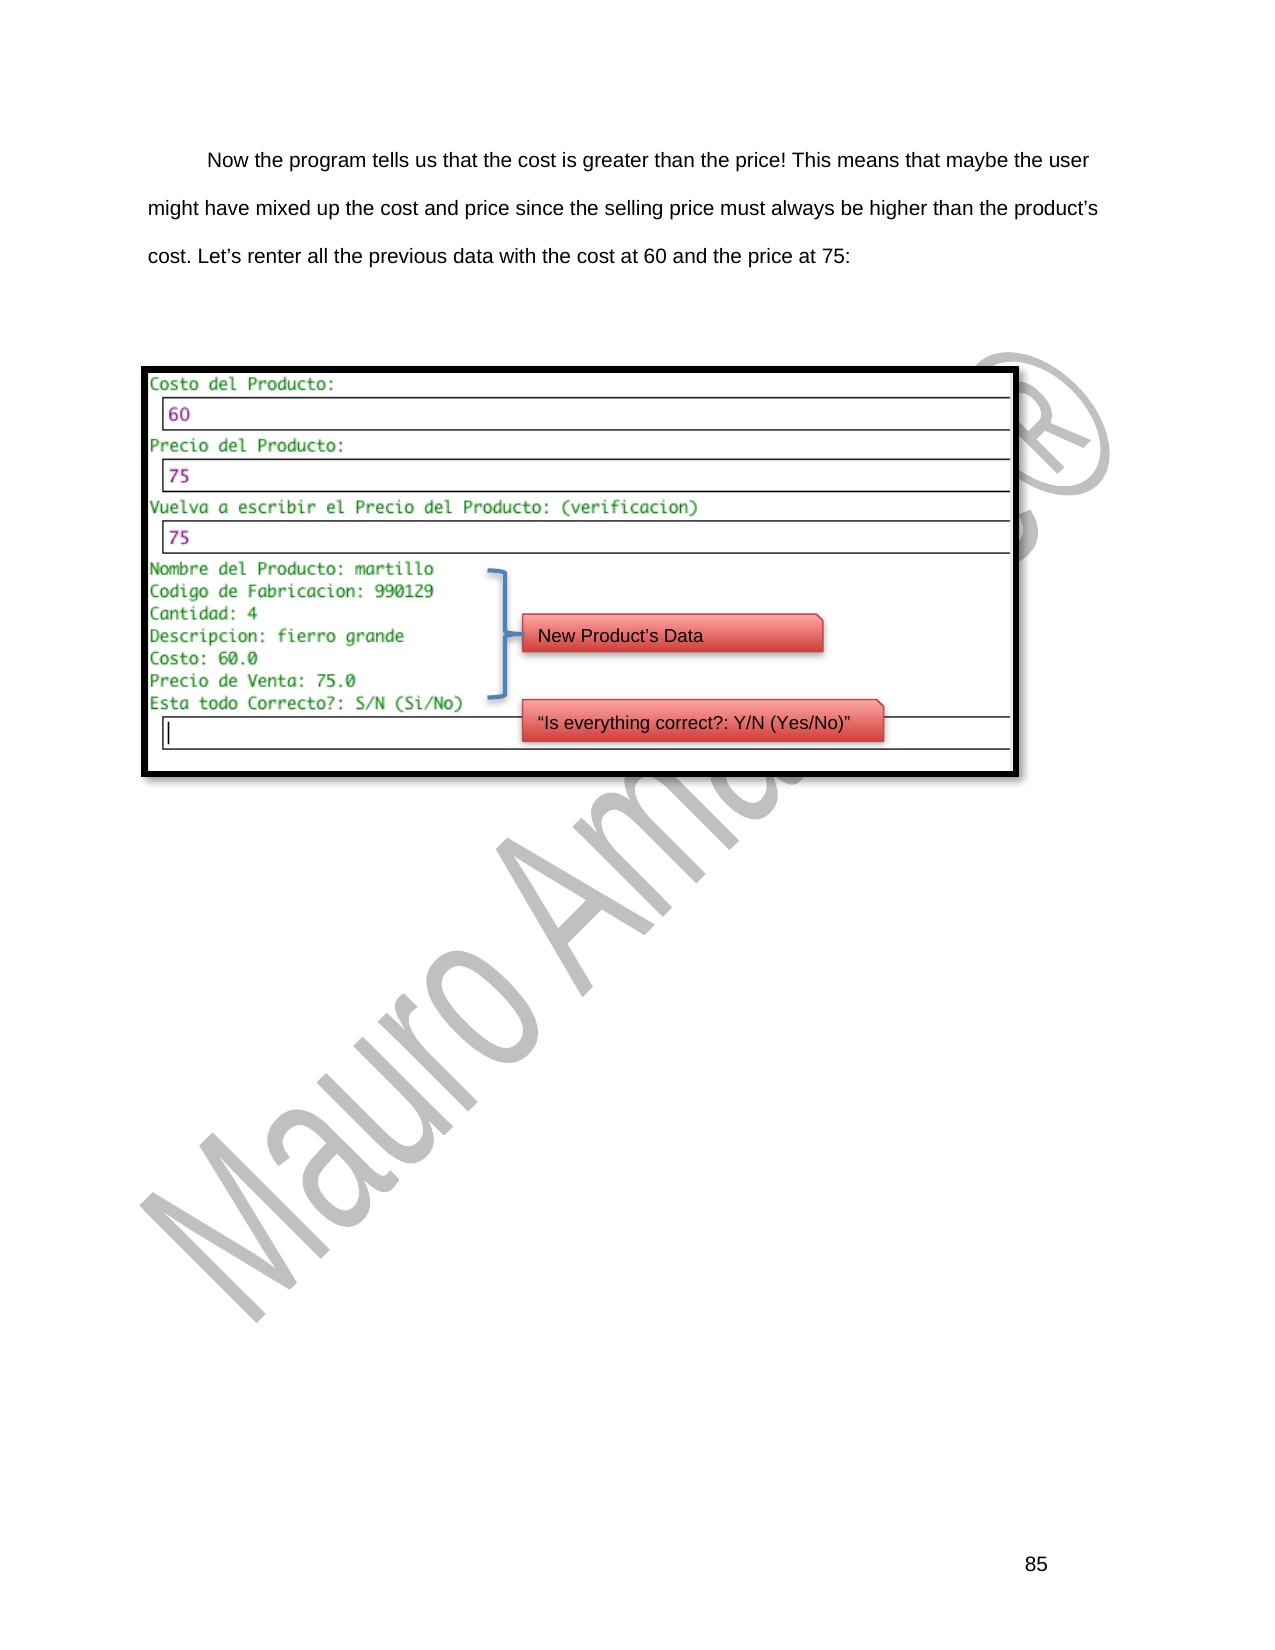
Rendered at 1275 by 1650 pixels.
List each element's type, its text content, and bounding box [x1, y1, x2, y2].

picture [148, 373, 1013, 771]
text Now the program tells us that the cost is greater than the price! This means that maybe the user might have mixed up the cost and price since the selling price must always be higher than the product’s cost. Let’s renter all the previous data with the cost at 60 and the price at 75: [148, 148, 1127, 267]
